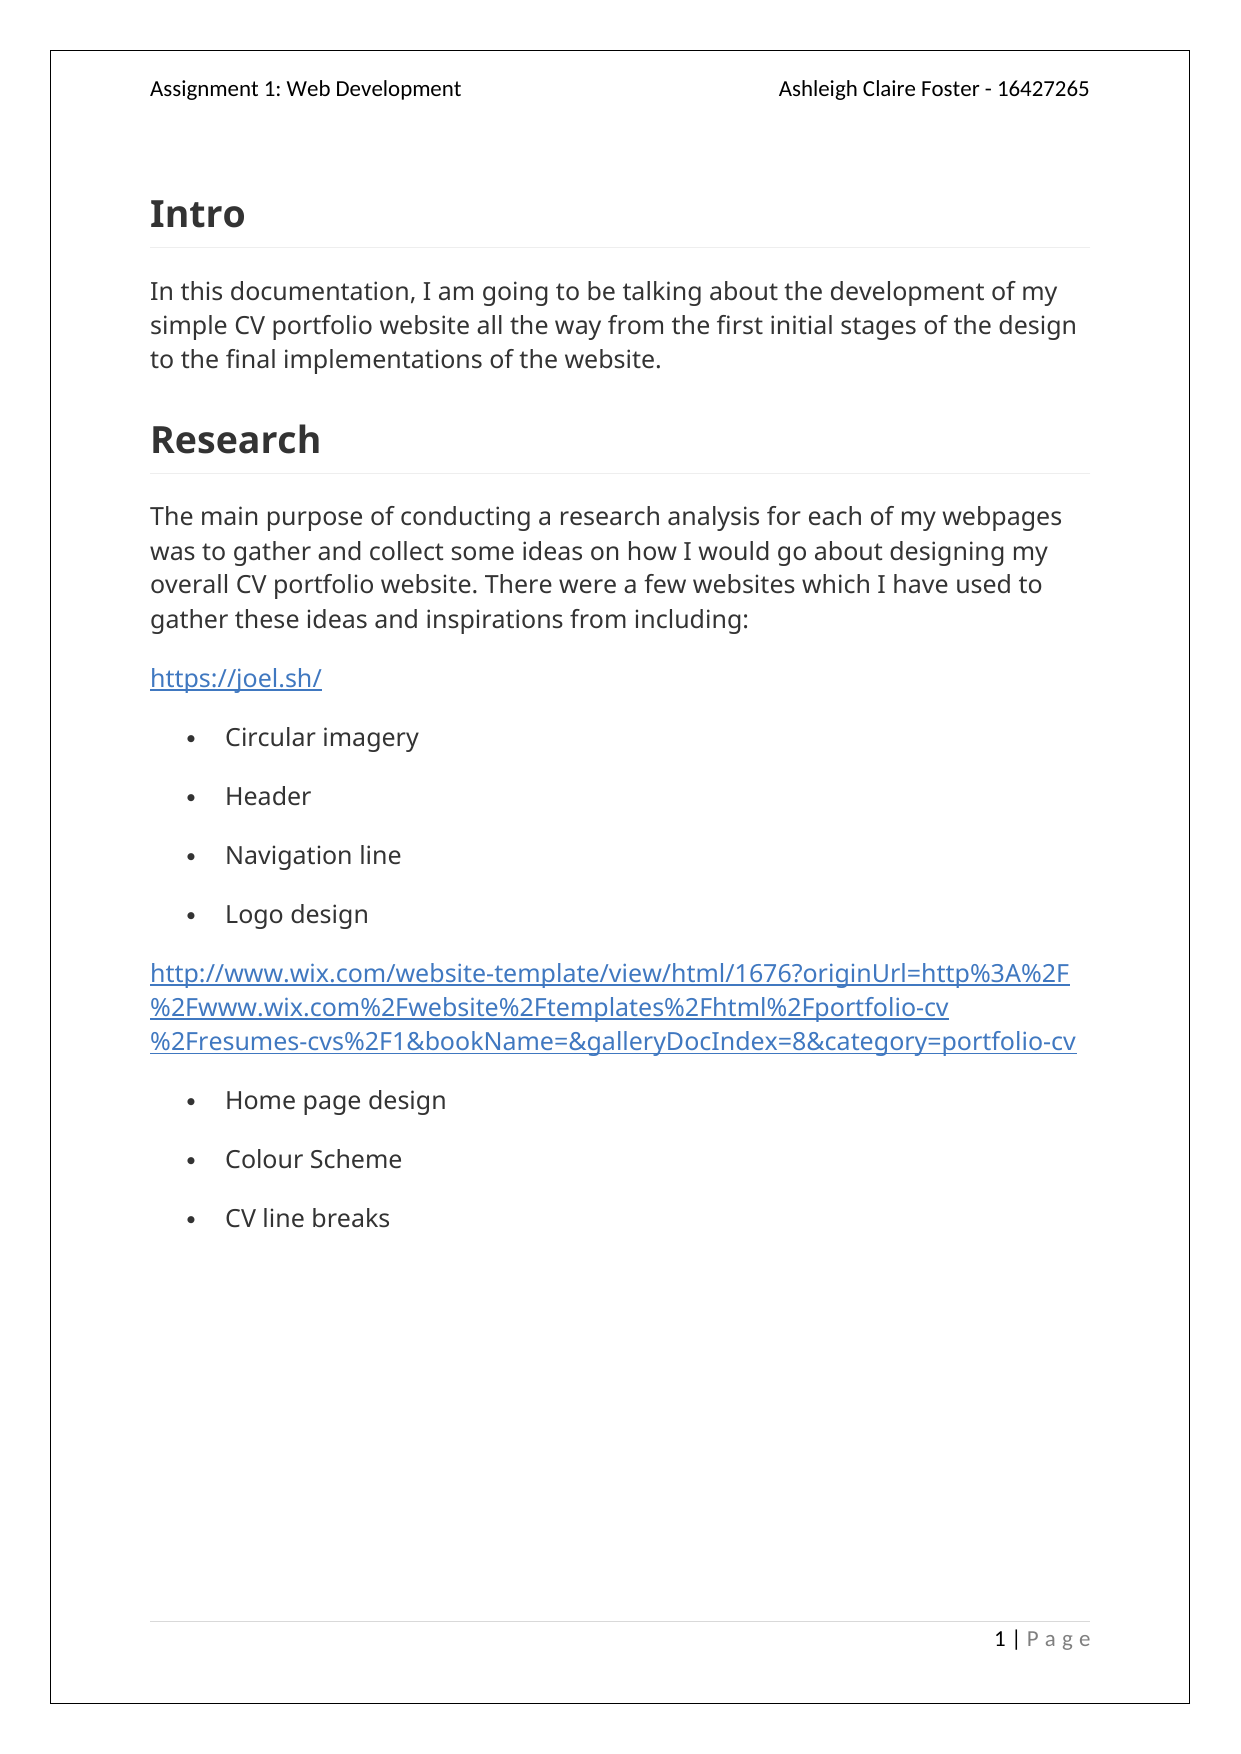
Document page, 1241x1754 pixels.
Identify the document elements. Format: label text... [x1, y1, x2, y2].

text Research [150, 413, 1090, 473]
list Colour Scheme [187, 1142, 1090, 1176]
text The main purpose of conducting a research analysis for each of my webpages was to gather and collect some ideas on how I would go about designing my overall CV portfolio website. There were a few websites which I have used to gather these ideas and inspirations from including: [150, 499, 1090, 635]
text In this documentation, I am going to be talking about the development of my simple CV portfolio website all the way from the first initial stages of the design to the final implementations of the website. [150, 273, 1090, 376]
list Header [187, 778, 1090, 812]
text https://joel.sh/ [150, 660, 1090, 694]
list Home page design [187, 1083, 1090, 1117]
text Intro [150, 187, 1090, 247]
list Circular imagery [187, 719, 1090, 753]
list CV line breaks [187, 1201, 1090, 1235]
list Logo design [187, 897, 1090, 931]
text http://www.wix.com/website-template/view/html/1676?originUrl=http%3A%2F%2Fwww.wix.com%2Fwebsite%2Ftemplates%2Fhtml%2Fportfolio-cv%2Fresumes-cvs%2F1&bookName=&galleryDocIndex=8&category=portfolio-cv [150, 956, 1090, 1058]
list Navigation line [187, 837, 1090, 872]
